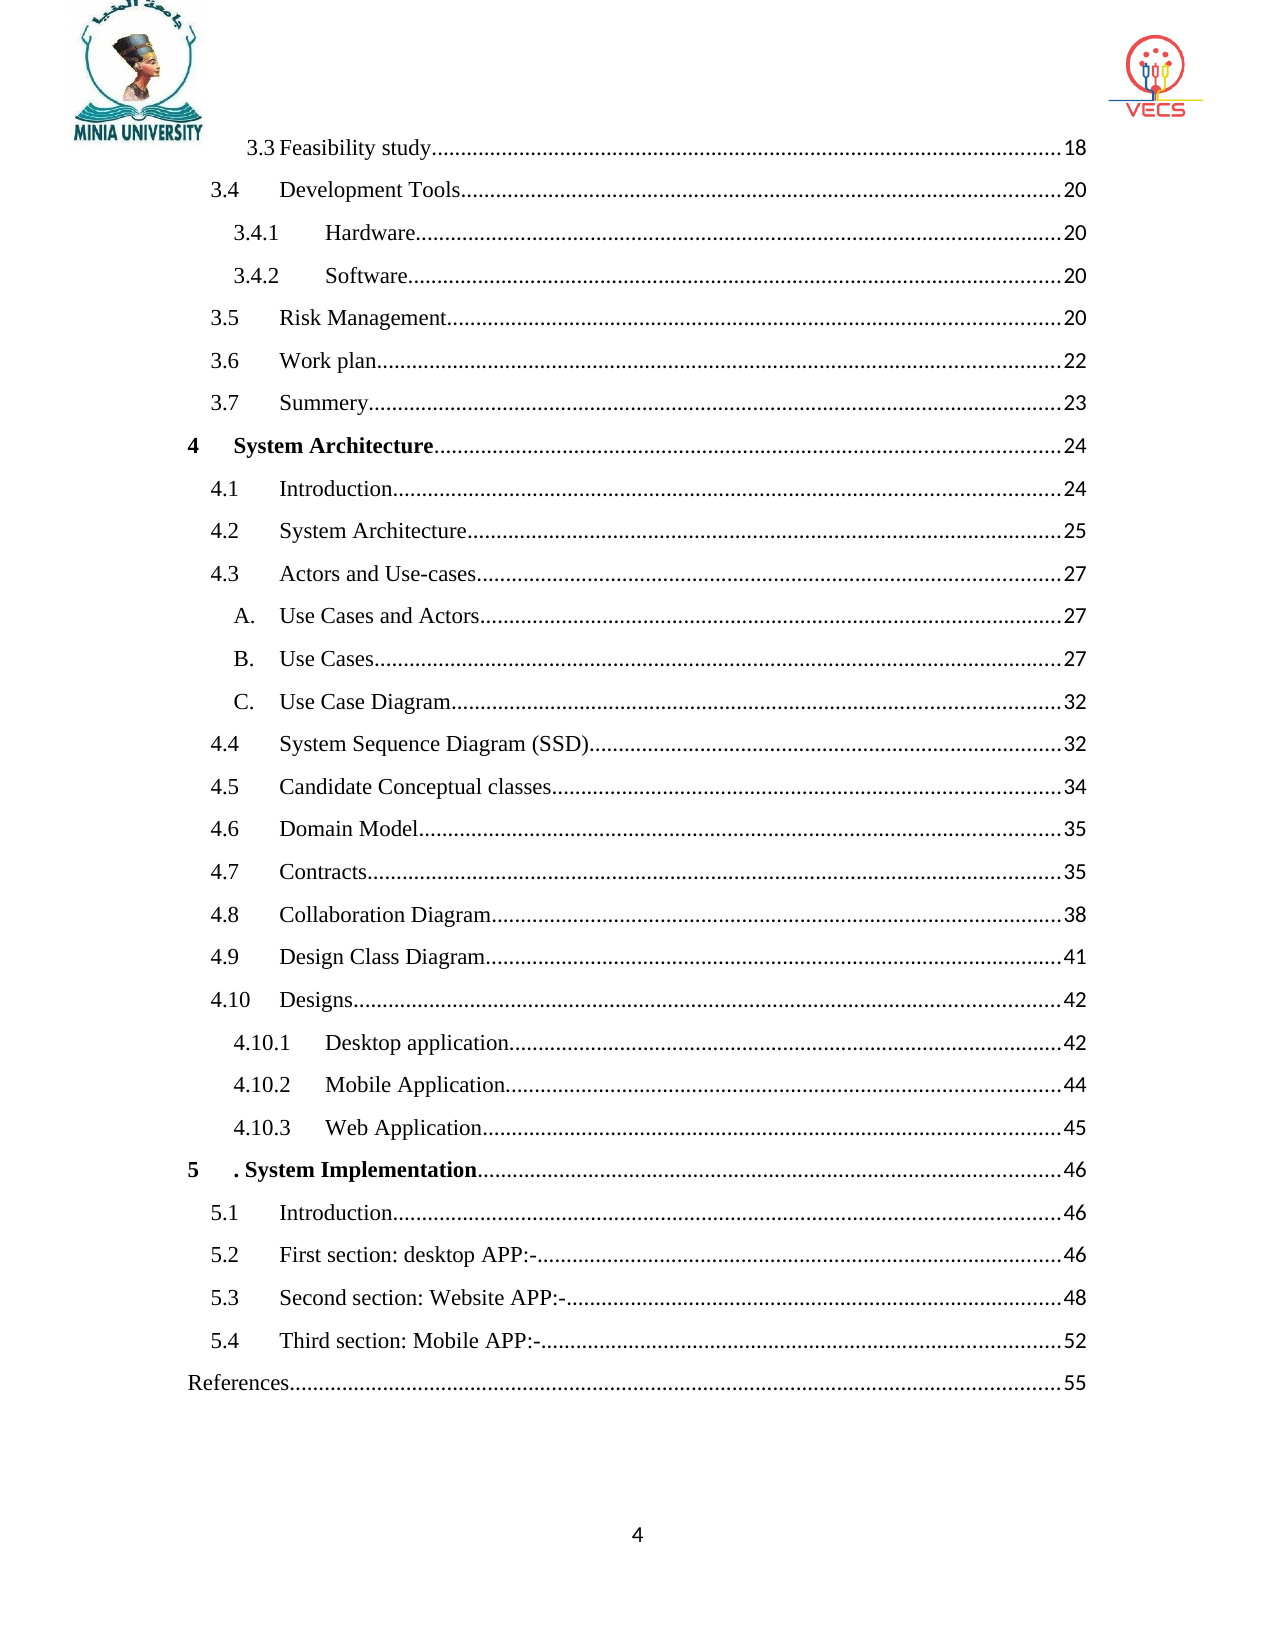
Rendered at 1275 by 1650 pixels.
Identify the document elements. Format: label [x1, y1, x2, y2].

picture [65, 0, 205, 152]
picture [1089, 11, 1229, 151]
